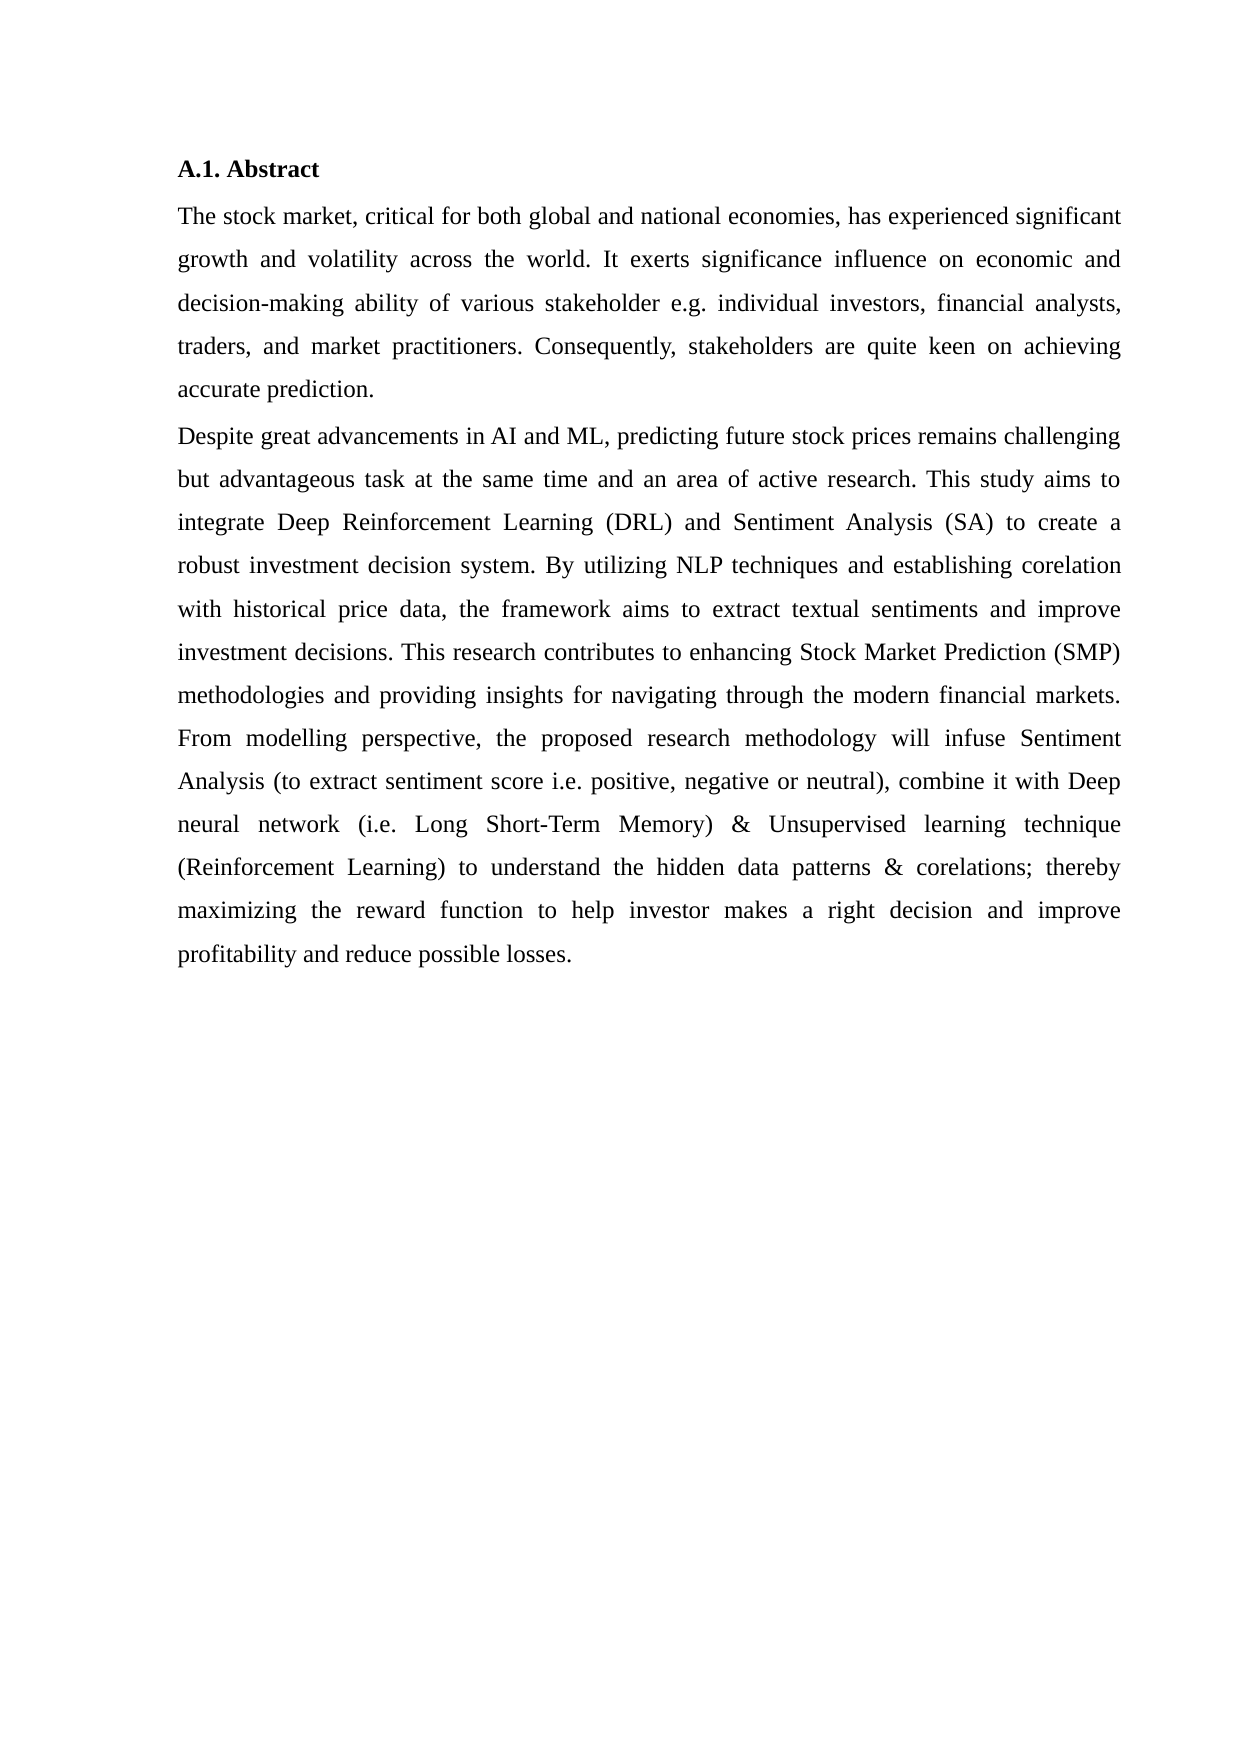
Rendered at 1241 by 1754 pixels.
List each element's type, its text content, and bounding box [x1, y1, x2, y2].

subtitle Abstract [177, 154, 1122, 183]
text Despite great advancements in AI and ML, predicting future stock prices remains challenging but advantageous task at the same time and an area of active research. This study aims to integrate Deep Reinforcement Learning (DRL) and Sentiment Analysis (SA) to create a robust investment decision system. By utilizing NLP techniques and establishing corelation with historical price data, the framework aims to extract textual sentiments and improve investment decisions. This research contributes to enhancing Stock Market Prediction (SMP) methodologies and providing insights for navigating through the modern financial markets. From modelling perspective, the proposed research methodology will infuse Sentiment Analysis (to extract sentiment score i.e. positive, negative or neutral), combine it with Deep neural network (i.e. Long Short-Term Memory) & Unsupervised learning technique (Reinforcement Learning) to understand the hidden data patterns & corelations; thereby maximizing the reward function to help investor makes a right decision and improve profitability and reduce possible losses. [177, 421, 1122, 967]
text The stock market, critical for both global and national economies, has experienced significant growth and volatility across the world. It exerts significance influence on economic and decision-making ability of various stakeholder e.g. individual investors, financial analysts, traders, and market practitioners. Consequently, stakeholders are quite keen on achieving accurate prediction. [177, 201, 1122, 403]
